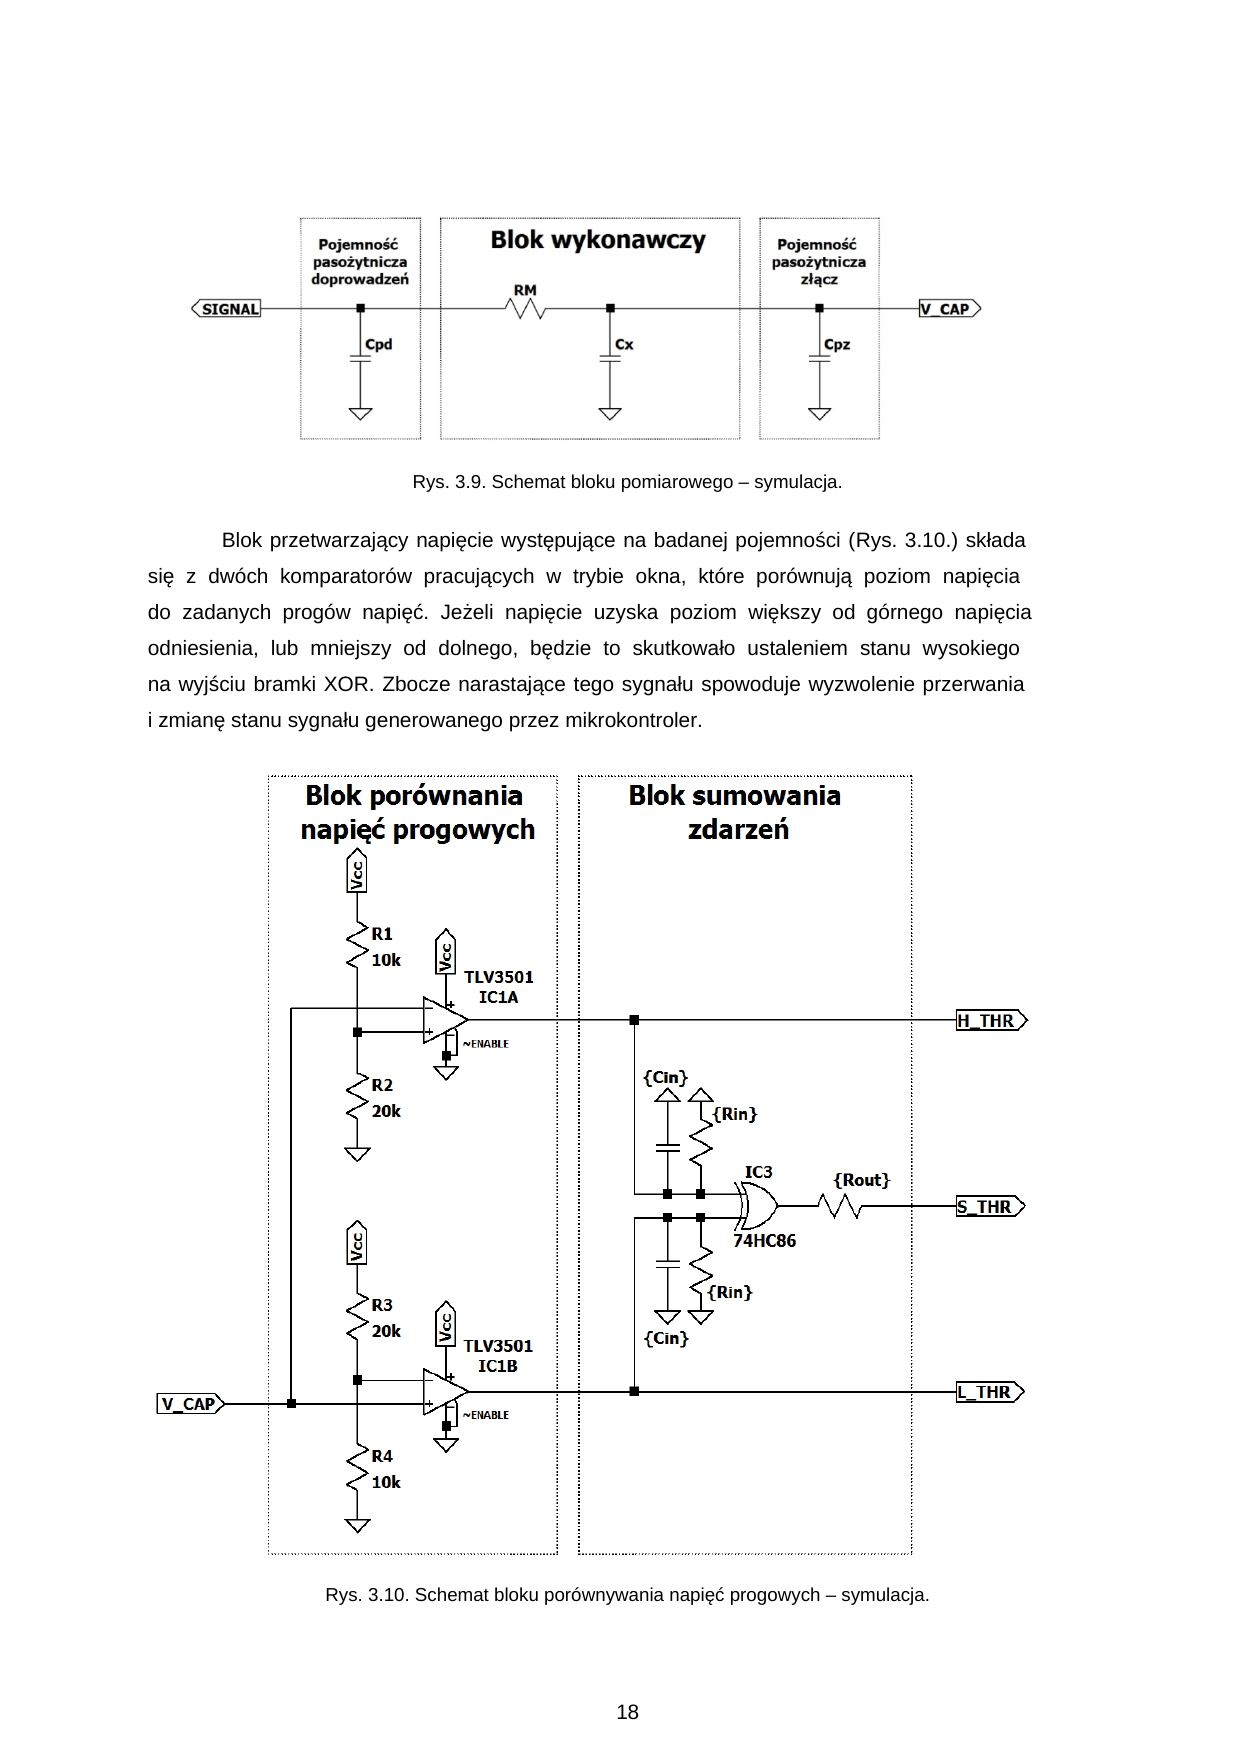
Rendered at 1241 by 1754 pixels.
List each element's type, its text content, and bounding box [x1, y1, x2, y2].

picture [182, 209, 1000, 447]
picture [147, 768, 1034, 1560]
